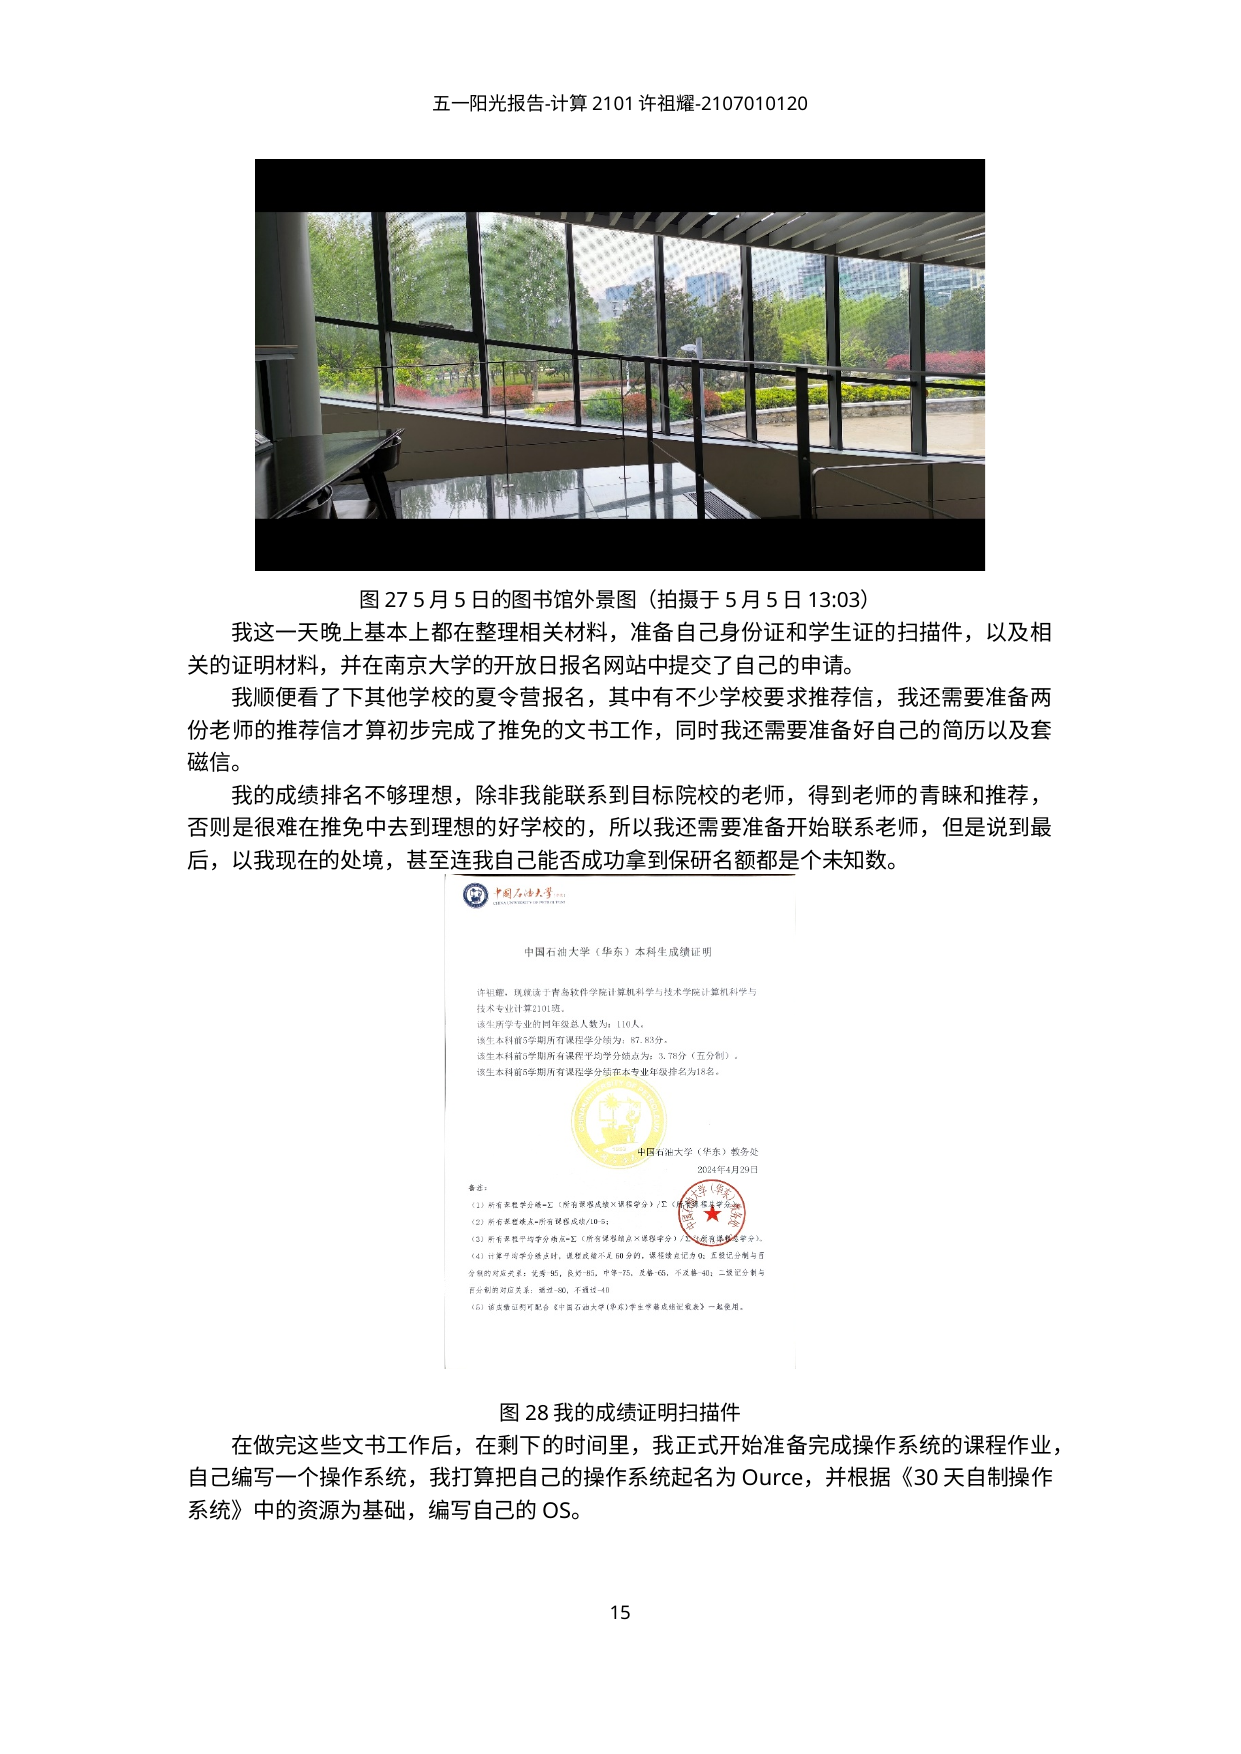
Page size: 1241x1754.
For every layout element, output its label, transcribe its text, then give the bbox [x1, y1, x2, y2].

picture [444, 874, 796, 1369]
text 在做完这些文书工作后，在剩下的时间里，我正式开始准备完成操作系统的课程作业，自己编写一个操作系统，我打算把自己的操作系统起名为Ource，并根据《30天自制操作系统》中的资源为基础，编写自己的OS。 [187, 1427, 1053, 1525]
text 图 28 我的成绩证明扫描件 [187, 1395, 1053, 1427]
picture [255, 159, 986, 571]
text 我顺便看了下其他学校的夏令营报名，其中有不少学校要求推荐信，我还需要准备两份老师的推荐信才算初步完成了推免的文书工作，同时我还需要准备好自己的简历以及套磁信。 [187, 680, 1053, 777]
text 我的成绩排名不够理想，除非我能联系到目标院校的老师，得到老师的青睐和推荐，否则是很难在推免中去到理想的好学校的，所以我还需要准备开始联系老师，但是说到最后，以我现在的处境，甚至连我自己能否成功拿到保研名额都是个未知数。 [187, 777, 1053, 875]
text 我这一天晚上基本上都在整理相关材料，准备自己身份证和学生证的扫描件，以及相关的证明材料，并在南京大学的开放日报名网站中提交了自己的申请。 [187, 615, 1053, 680]
text 图 27 5月5日的图书馆外景图（拍摄于 5月5日 13:03） [187, 582, 1053, 615]
